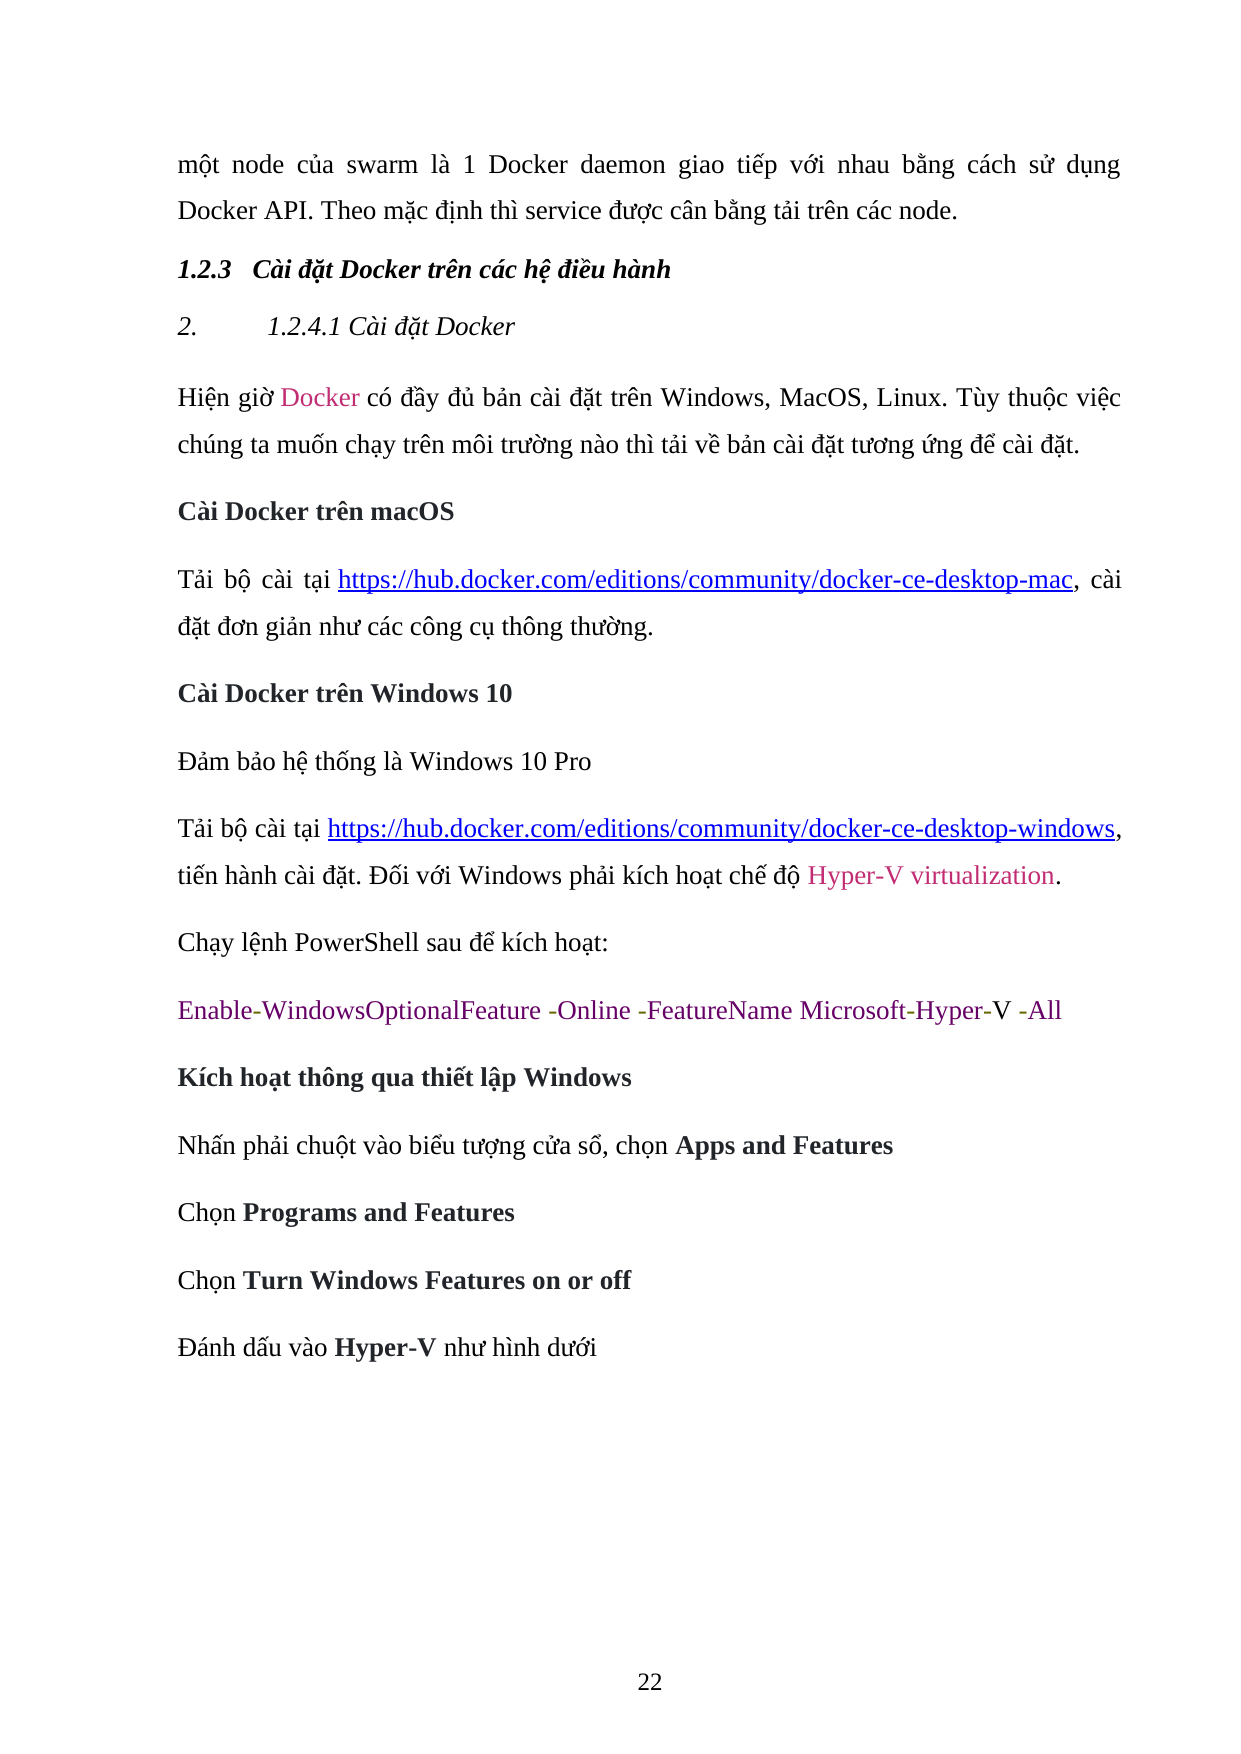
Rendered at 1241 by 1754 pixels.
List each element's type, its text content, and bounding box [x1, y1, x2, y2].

text Chọn Turn Windows Features on or off [177, 1264, 1122, 1295]
text Cài Docker trên macOS [177, 496, 1122, 527]
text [177, 148, 1122, 226]
subtitle Cài đặt Docker trên các hệ điều hành [177, 253, 1122, 285]
text Tải bộ cài tại https://hub.docker.com/editions/community/docker-ce-desktop-windows, tiến hành cài đặt. Đối với Windows phải kích hoạt chế độ Hyper-V virtualization. [177, 812, 1122, 890]
text Chọn Programs and Features [177, 1196, 1122, 1227]
text Chạy lệnh PowerShell sau để kích hoạt: [177, 926, 1122, 957]
text Kích hoạt thông qua thiết lập Windows [177, 1061, 1122, 1092]
text Đánh dấu vào Hyper-V như hình dưới [177, 1331, 1122, 1362]
text Cài Docker trên Windows 10 [177, 677, 1122, 708]
text Enable-WindowsOptionalFeature -Online -FeatureName Microsoft-Hyper-V -All [177, 994, 1122, 1025]
text Nhấn phải chuột vào biểu tượng cửa sổ, chọn Apps and Features [177, 1129, 1122, 1160]
text Hiện giờ Docker có đầy đủ bản cài đặt trên Windows, MacOS, Linux. Tùy thuộc việc chúng ta muốn chạy trên môi trường nào thì tải về bản cài đặt tương ứng để cài đặt. [177, 381, 1122, 459]
text Tải bộ cài tại https://hub.docker.com/editions/community/docker-ce-desktop-mac, cài đặt đơn giản như các công cụ thông thường. [177, 563, 1122, 641]
subtitle 1.2.4.1 Cài đặt Docker [177, 310, 1122, 341]
text Đảm bảo hệ thống là Windows 10 Pro [177, 745, 1122, 776]
